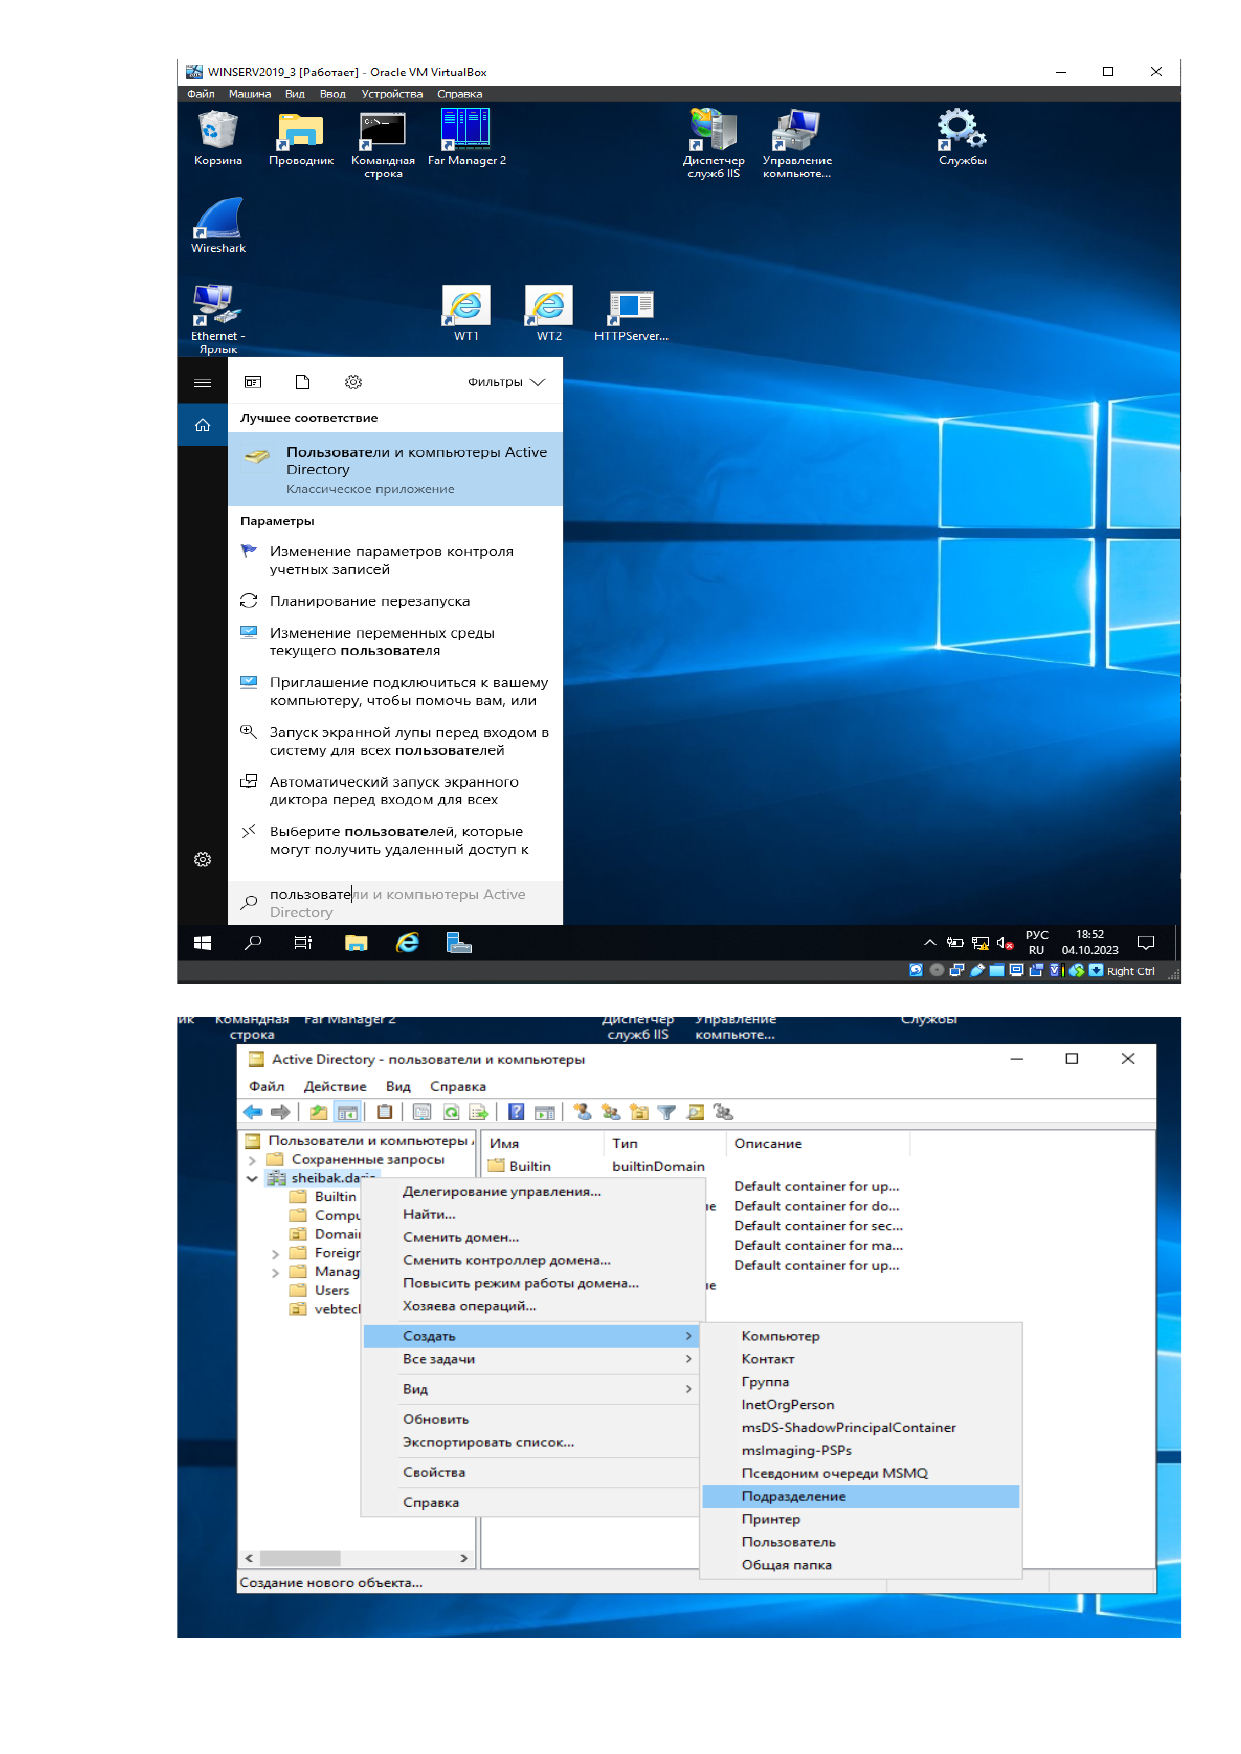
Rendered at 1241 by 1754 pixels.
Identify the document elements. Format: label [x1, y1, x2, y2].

picture [177, 1017, 1182, 1638]
picture [177, 59, 1182, 984]
